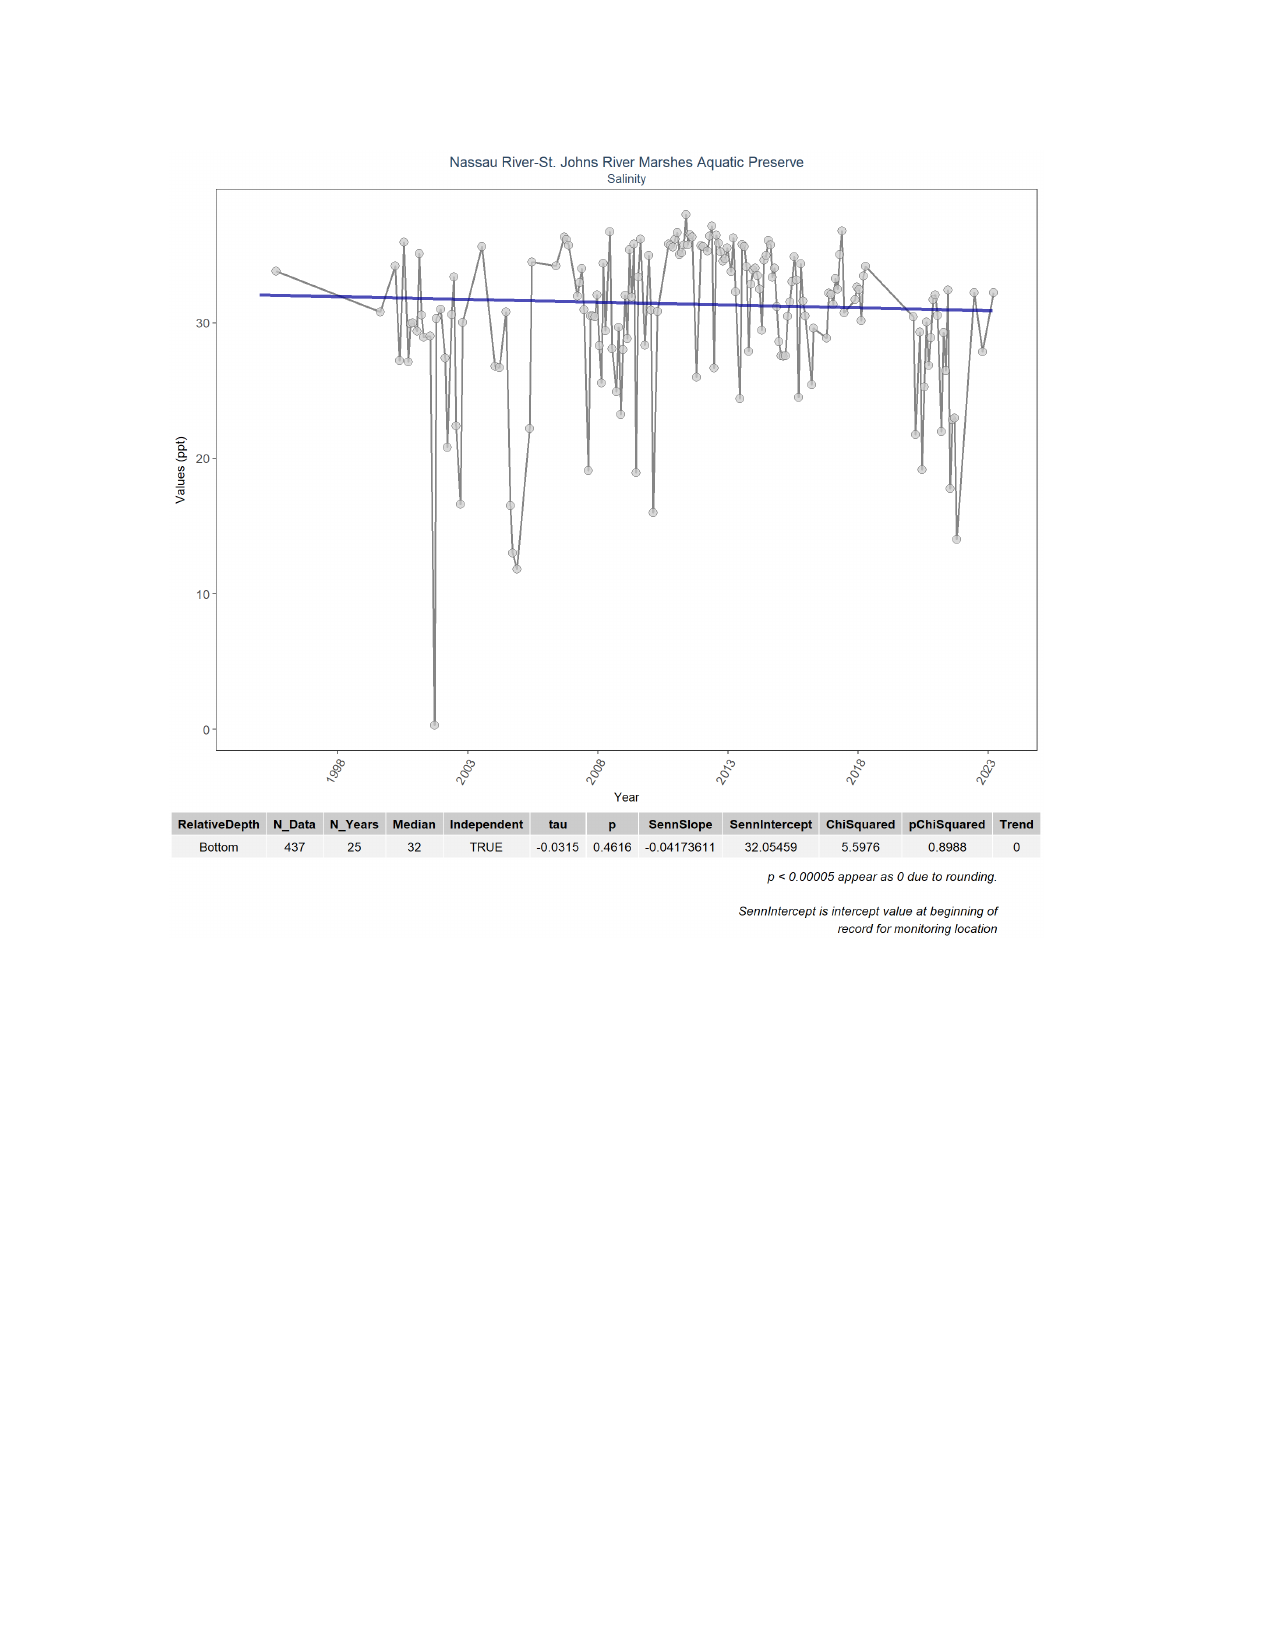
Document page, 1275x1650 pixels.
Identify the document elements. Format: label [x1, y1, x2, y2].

picture [168, 150, 1044, 938]
